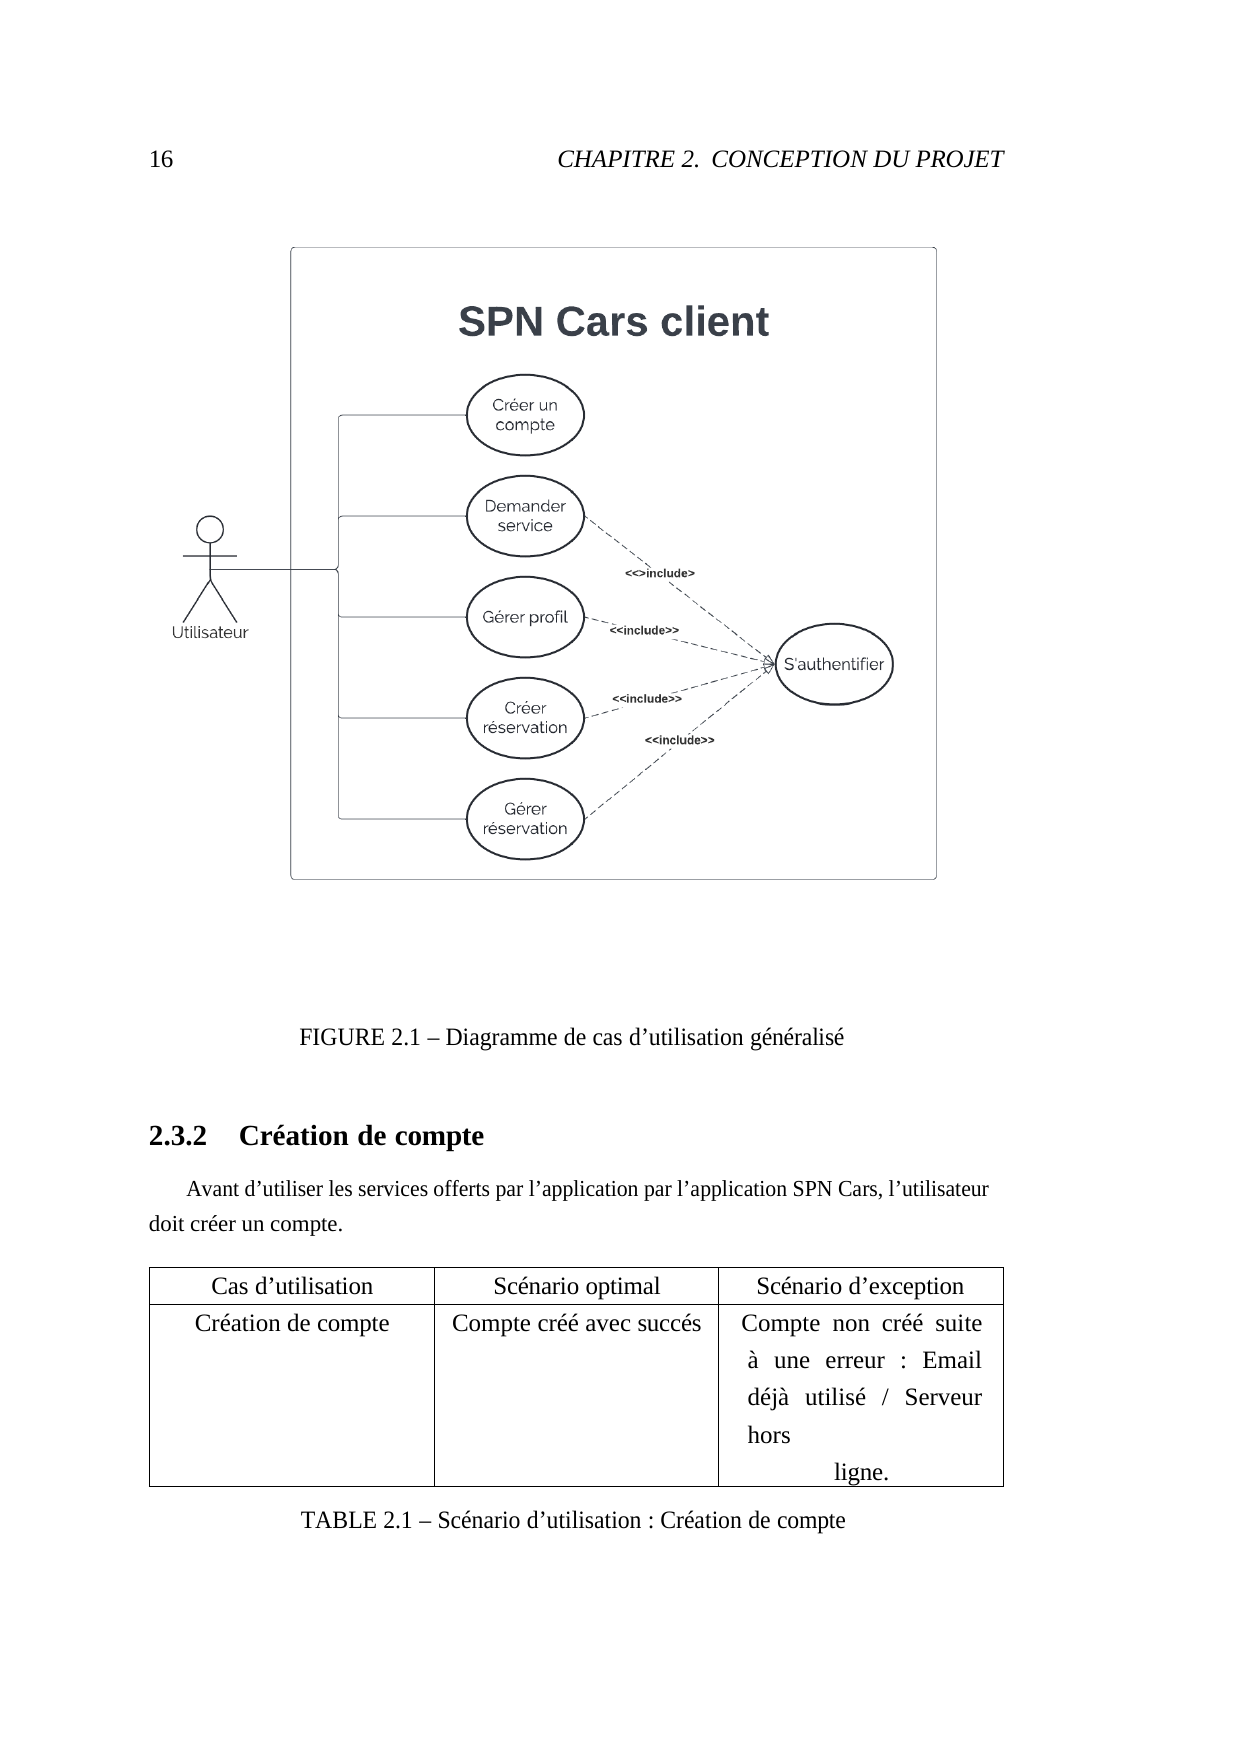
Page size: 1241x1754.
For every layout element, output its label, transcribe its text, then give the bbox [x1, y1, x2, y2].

text Avant d’utiliser les services offerts par l’application par l’application SPN Cars, l’utilisateur doit créer un compte. [149, 1175, 1012, 1236]
picture [172, 247, 937, 880]
table_header Scénario d’exception [719, 1268, 1003, 1304]
table_cell Création de compte [150, 1305, 434, 1486]
table_header Cas d’utilisation [150, 1268, 434, 1304]
subtitle TABLE 2.1 – Scénario d’utilisation : Création de compte [301, 1505, 1240, 1534]
subtitle Création de compte [149, 1118, 1240, 1151]
table_cell Compte créé avec succés [435, 1305, 718, 1486]
table_cell Compte non créé suite à une erreur : Email déjà utilisé / Serveur hors ligne. [719, 1305, 1003, 1486]
text FIGURE 2.1 – Diagramme de cas d’utilisation généralisé [299, 1022, 1240, 1051]
text 16 CHAPITRE 2. CONCEPTION DU PROJET [149, 144, 1240, 173]
table_header Scénario optimal [435, 1268, 718, 1304]
